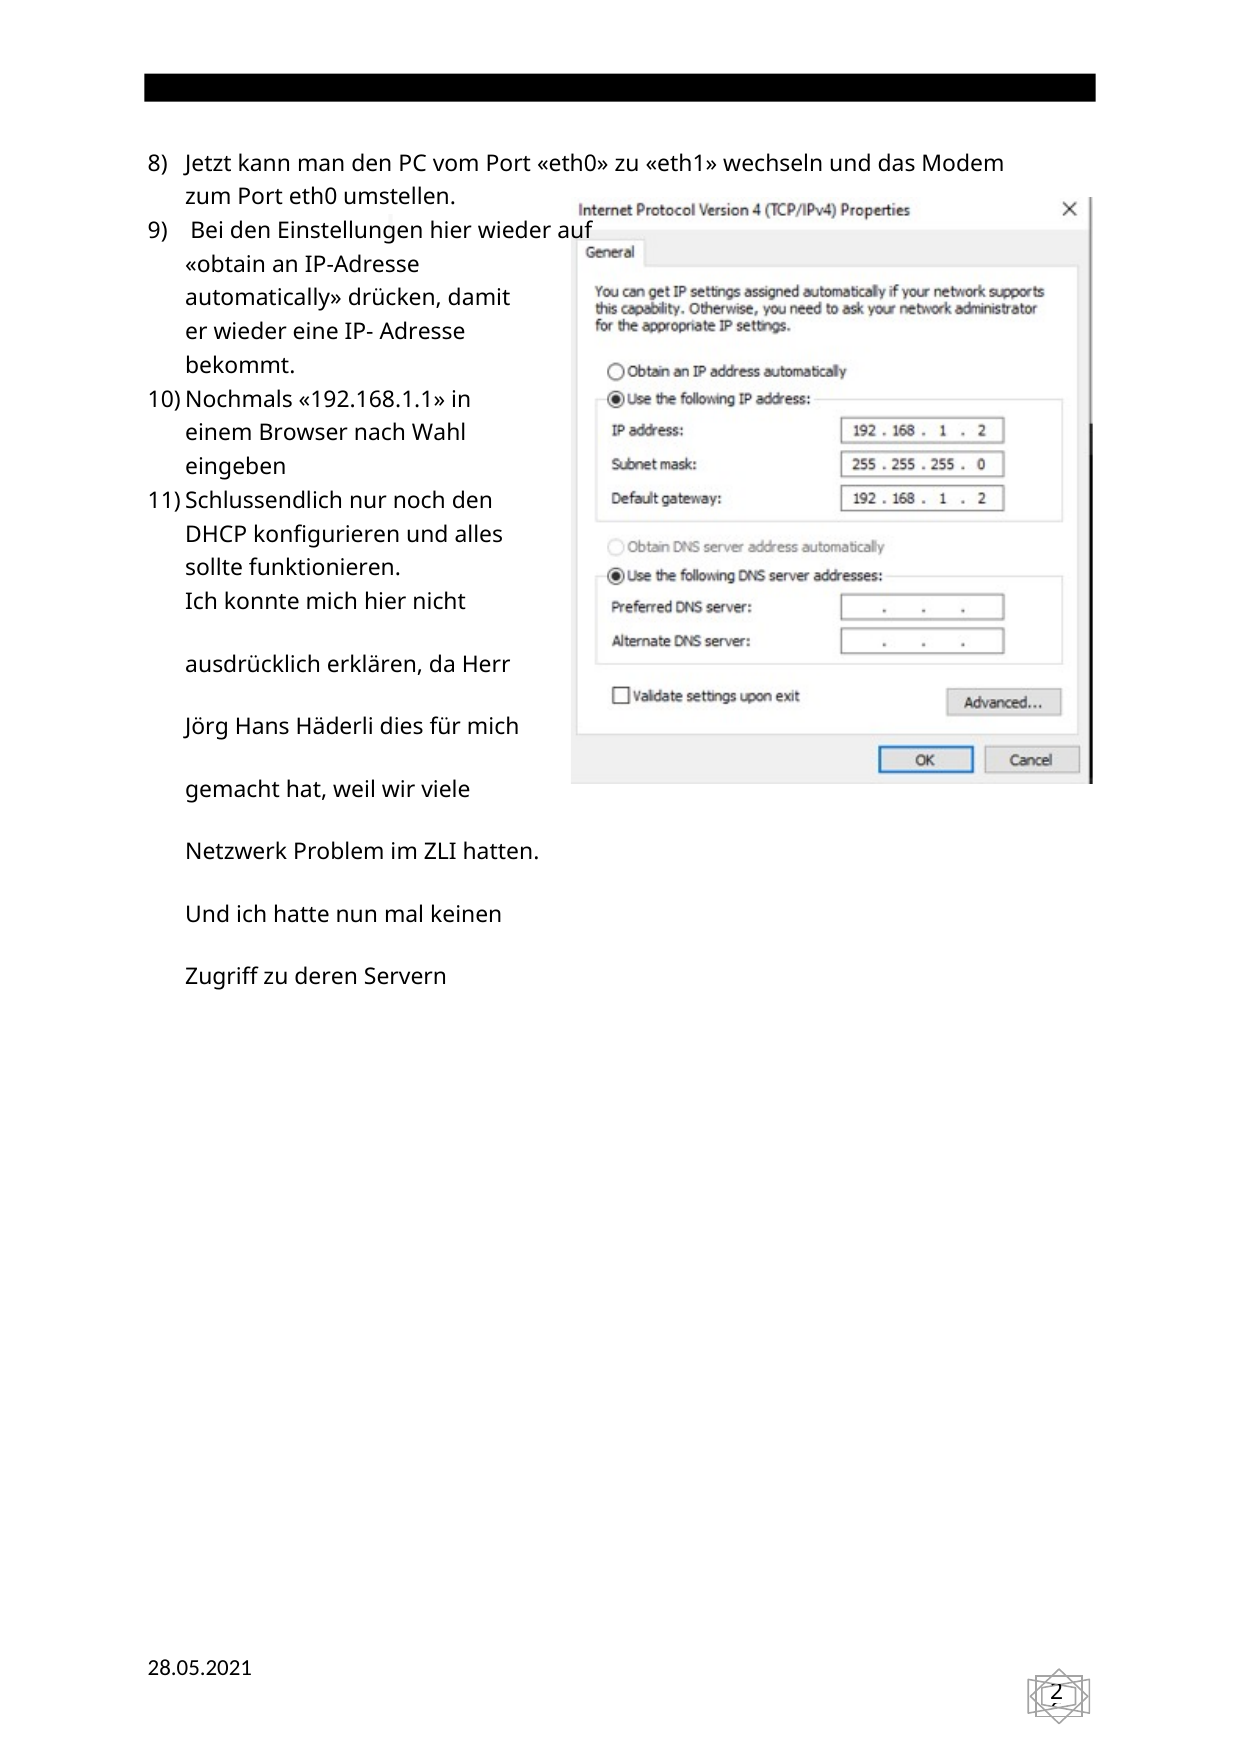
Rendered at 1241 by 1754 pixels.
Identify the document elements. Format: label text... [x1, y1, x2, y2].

picture [570, 197, 1093, 214]
list Jetzt kann man den PC vom Port «eth0» zu «eth1» wechseln und das Modem zum Port eth0 umstellen. [147, 146, 1033, 211]
list Schlussendlich nur noch den DHCP konfigurieren und alles sollte funktionieren. [147, 484, 504, 583]
text Ich konnte mich hier nicht ausdrücklich erklären, da Herr Jörg Hans Häderli dies für mich gemacht hat, weil wir viele Netzwerk Problem im ZLI hatten. Und ich hatte nun mal keinen Zugriff zu deren Servern [185, 585, 551, 991]
list Bei den Einstellungen hier wieder auf [147, 214, 1226, 245]
picture [570, 245, 1093, 784]
text «obtain an IP-Adresse automatically» drücken, damit er wieder eine IP- Adresse bekommt. [185, 248, 529, 380]
list Nochmals «192.168.1.1» in einem Browser nach Wahl eingeben [147, 383, 499, 481]
